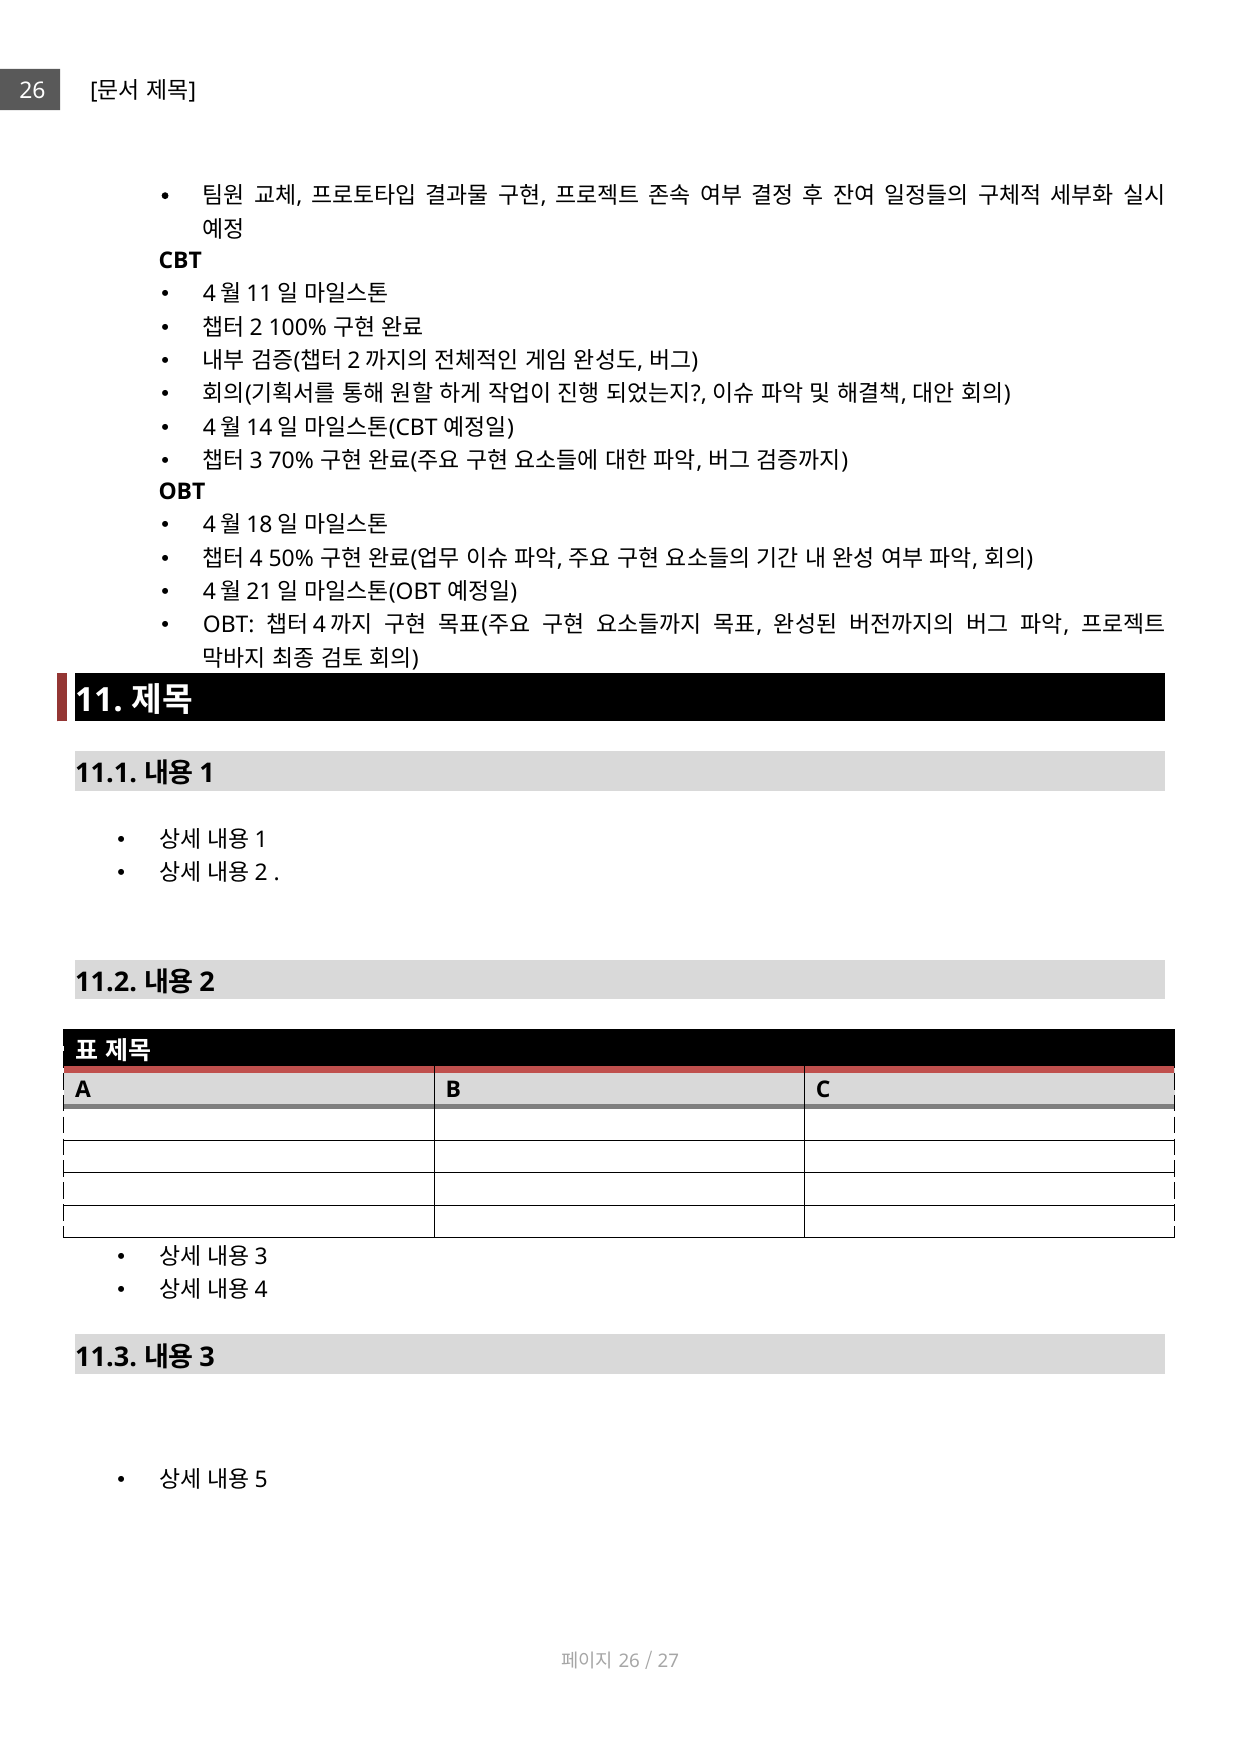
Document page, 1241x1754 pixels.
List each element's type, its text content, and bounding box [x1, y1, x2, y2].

list OBT: 챕터4까지 구현 목표(주요 구현 요소들까지 목표, 완성된 버전까지의 버그 파악, 프로젝트 막바지 최종 검토 회의) [161, 606, 1165, 673]
text 상세 내용3 [117, 1238, 1165, 1271]
list 4월11일 마일스톤 [161, 275, 1165, 308]
list OBT [119, 475, 1165, 506]
text 상세 내용1 [117, 821, 1165, 854]
table_cell [805, 1206, 1175, 1237]
list CBT [119, 244, 1165, 275]
table_cell [805, 1141, 1175, 1172]
table_cell [435, 1173, 804, 1204]
table_cell [805, 1109, 1175, 1140]
list 4월21일 마일스톤(OBT 예정일) [161, 573, 1165, 606]
table_cell [64, 1109, 434, 1140]
list 제목 [75, 673, 1165, 721]
list 챕터2 100% 구현 완료 [161, 308, 1165, 342]
list 내부 검증(챕터2까지의 전체적인 게임 완성도, 버그) [161, 342, 1165, 375]
text 내용1 [75, 751, 1165, 791]
list 챕터3 70% 구현 완료(주요 구현 요소들에 대한 파악, 버그 검증까지) [161, 442, 1165, 475]
table_header 표 제목 [64, 1030, 1175, 1066]
table_cell [435, 1109, 804, 1140]
table_cell [64, 1141, 434, 1172]
list 회의(기획서를 통해 원할 하게 작업이 진행 되었는지?, 이슈 파악 및 해결책, 대안 회의) [161, 375, 1165, 408]
table_cell B [435, 1073, 804, 1104]
text 상세 내용2 . [117, 854, 1165, 887]
table_cell C [805, 1073, 1175, 1104]
list 팀원 교체, 프로토타입 결과물 구현, 프로젝트 존속 여부 결정 후 잔여 일정들의 구체적 세부화 실시 예정 [161, 177, 1165, 244]
list 4월18일 마일스톤 [161, 506, 1165, 539]
text 내용2 [75, 960, 1165, 999]
table_cell A [64, 1073, 434, 1104]
text 내용3 [75, 1334, 1165, 1374]
list 챕터4 50% 구현 완료(업무 이슈 파악, 주요 구현 요소들의 기간 내 완성 여부 파악, 회의) [161, 539, 1165, 573]
table_cell [64, 1173, 434, 1204]
text 상세 내용4 [117, 1271, 1165, 1304]
list 4월14일 마일스톤(CBT 예정일) [161, 408, 1165, 442]
table_cell [805, 1173, 1175, 1204]
table_cell [435, 1206, 804, 1237]
table_cell [64, 1206, 434, 1237]
text 상세 내용5 [117, 1461, 1165, 1494]
table_cell [435, 1141, 804, 1172]
